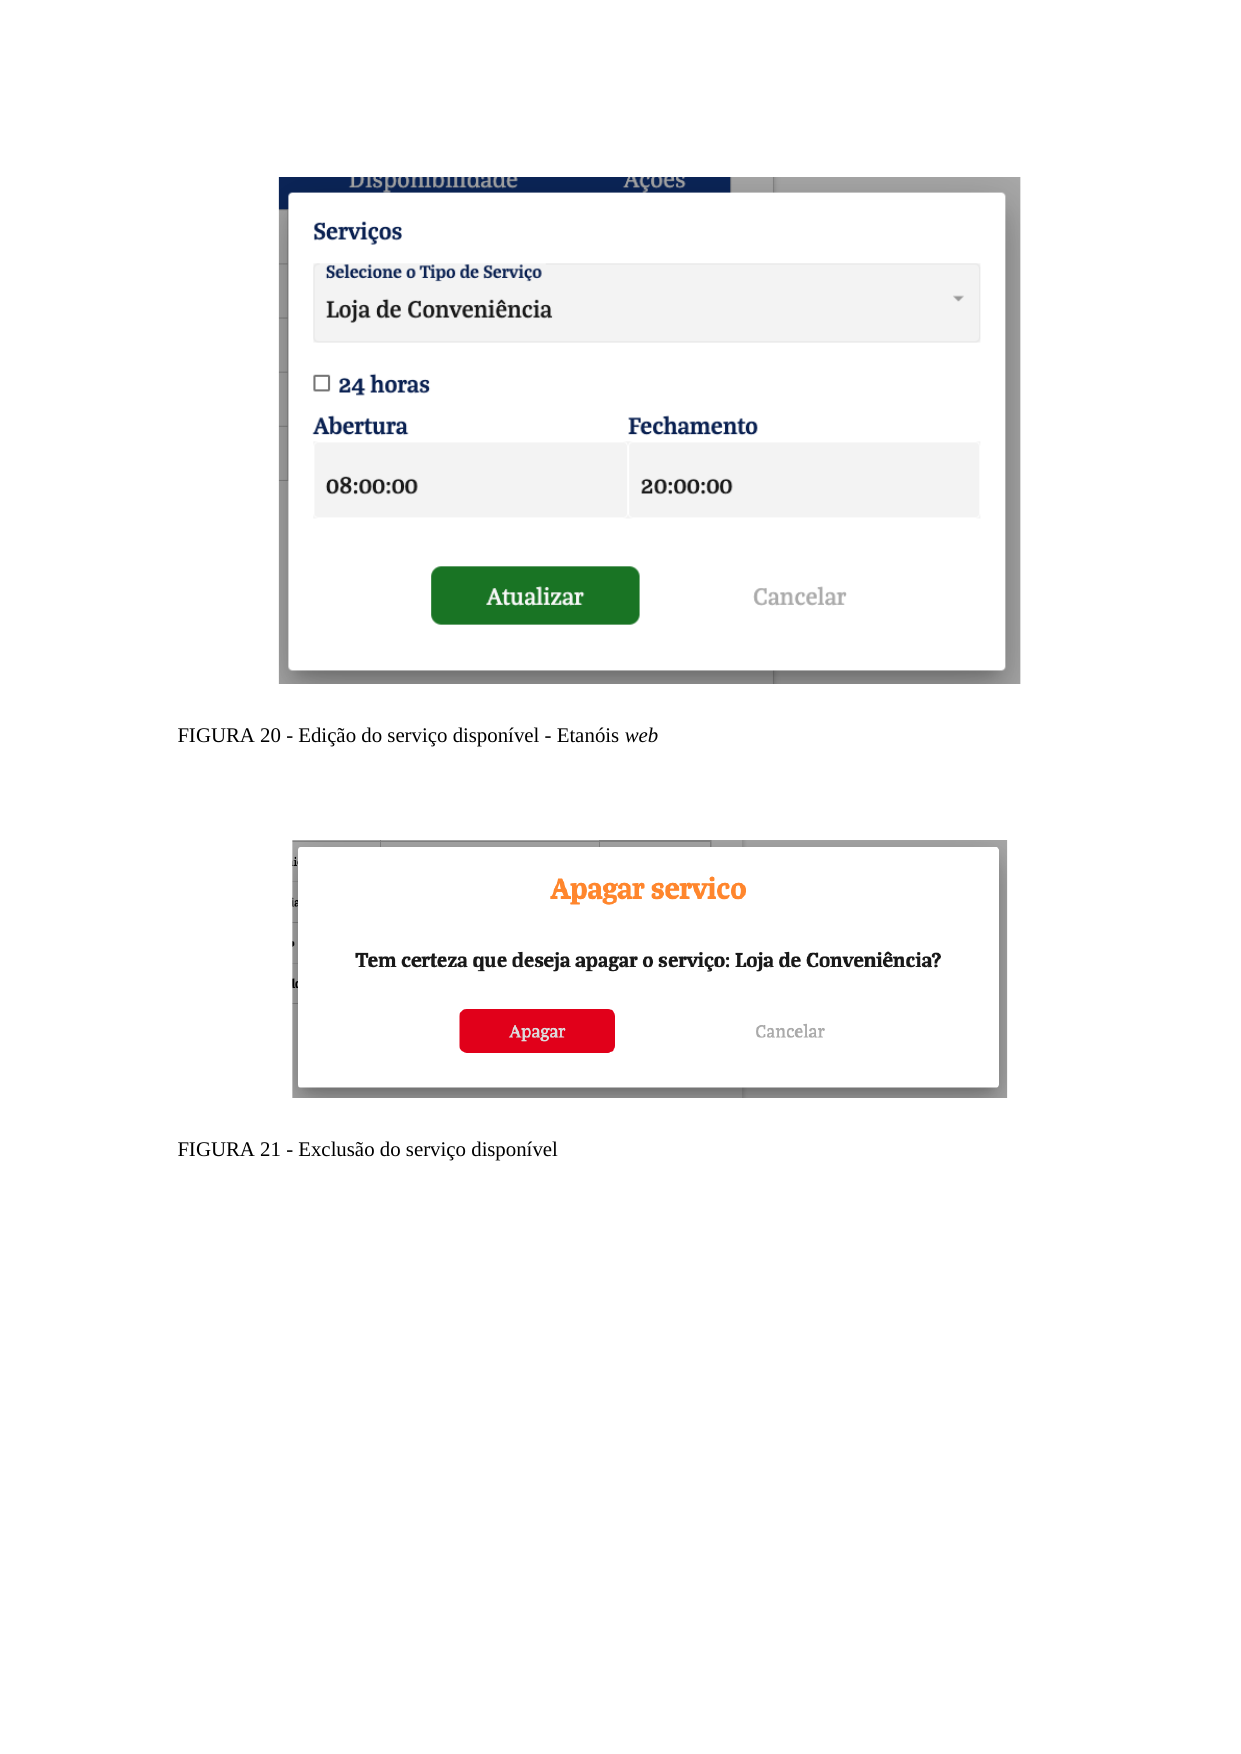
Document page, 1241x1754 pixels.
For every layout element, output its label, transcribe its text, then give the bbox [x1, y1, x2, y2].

text FIGURA 21 - Exclusão do serviço disponível [177, 1137, 1122, 1161]
text FIGURA 20 - Edição do serviço disponível - Etanóis web [177, 723, 1122, 747]
picture [292, 840, 1008, 1098]
picture [278, 177, 1021, 684]
